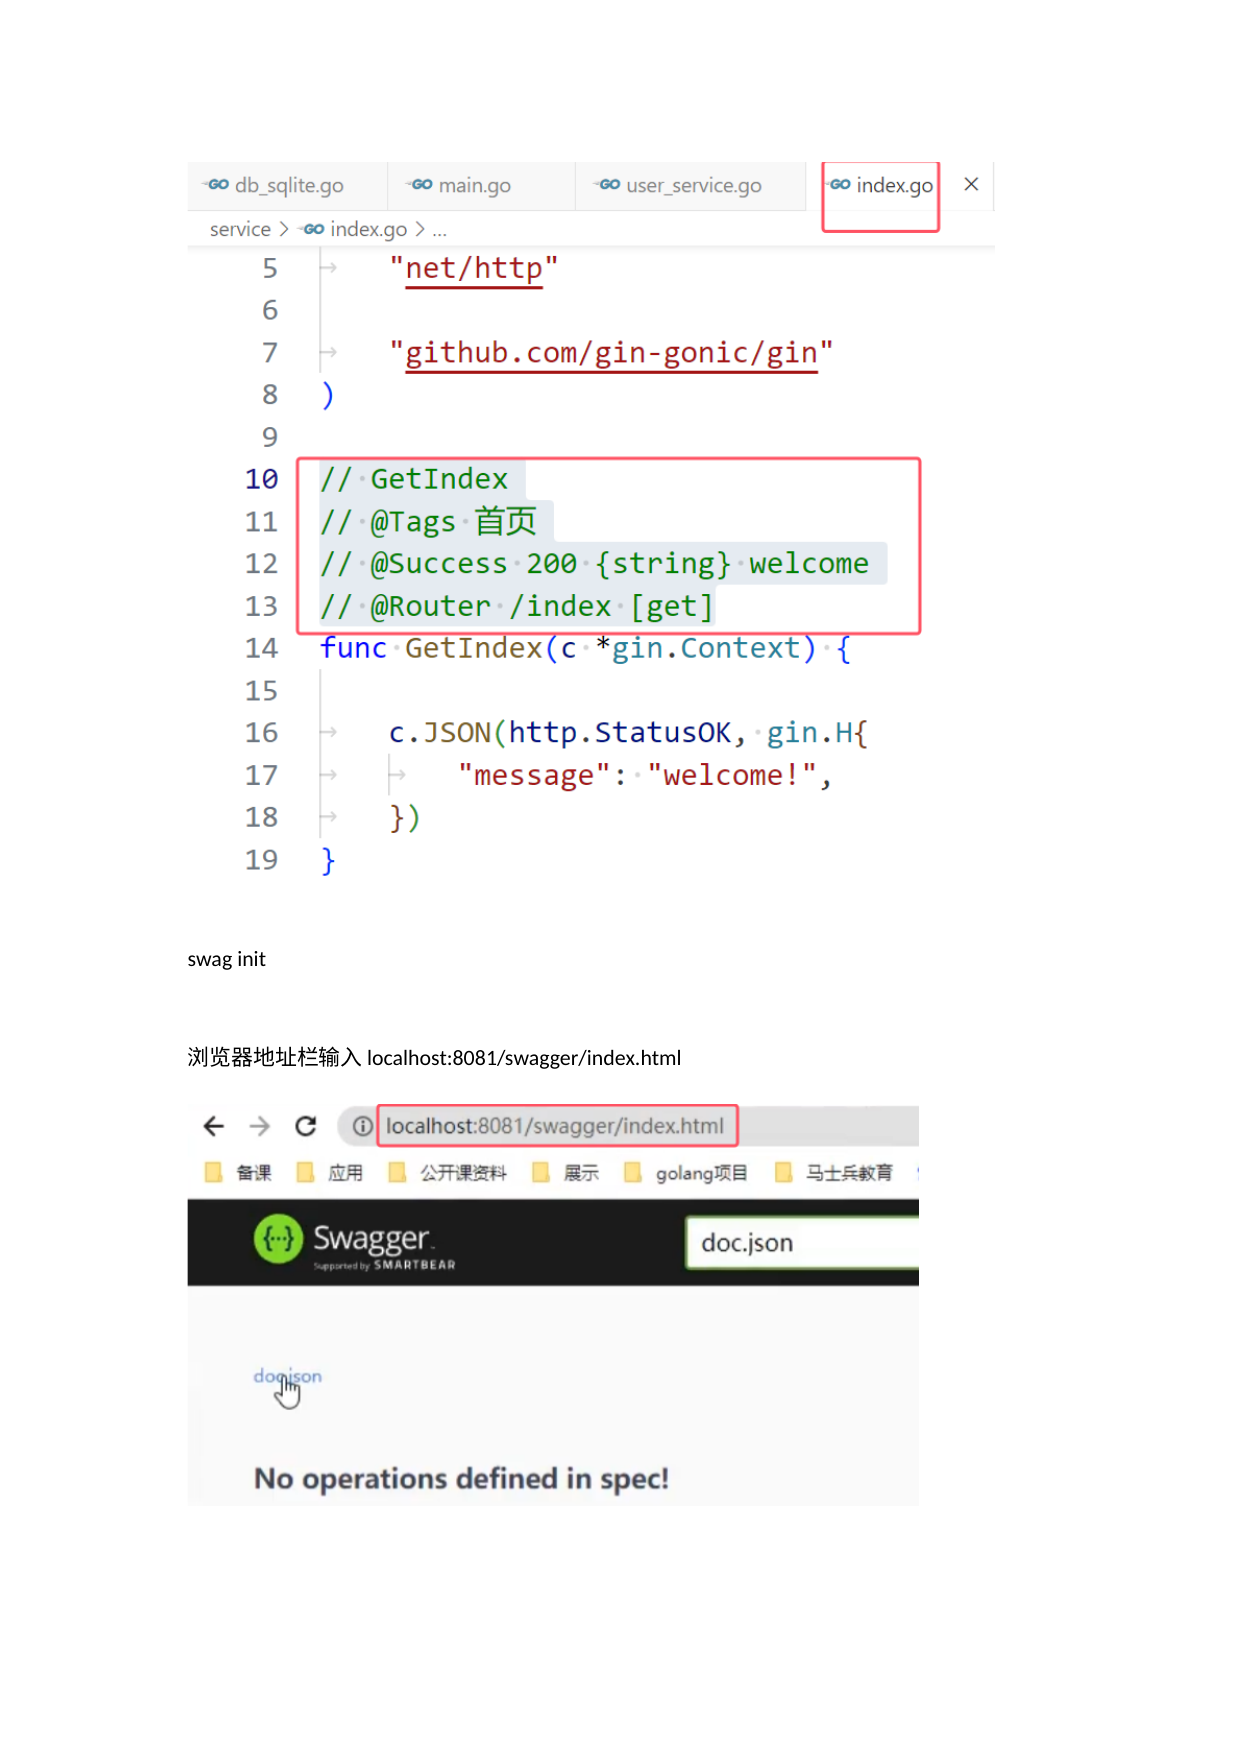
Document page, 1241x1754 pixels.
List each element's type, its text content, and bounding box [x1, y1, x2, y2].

picture [187, 1104, 919, 1506]
text swag init [187, 942, 1053, 974]
text 浏览器地址栏输入localhost:8081/swagger/index.html [187, 1039, 1053, 1072]
picture [187, 162, 995, 881]
